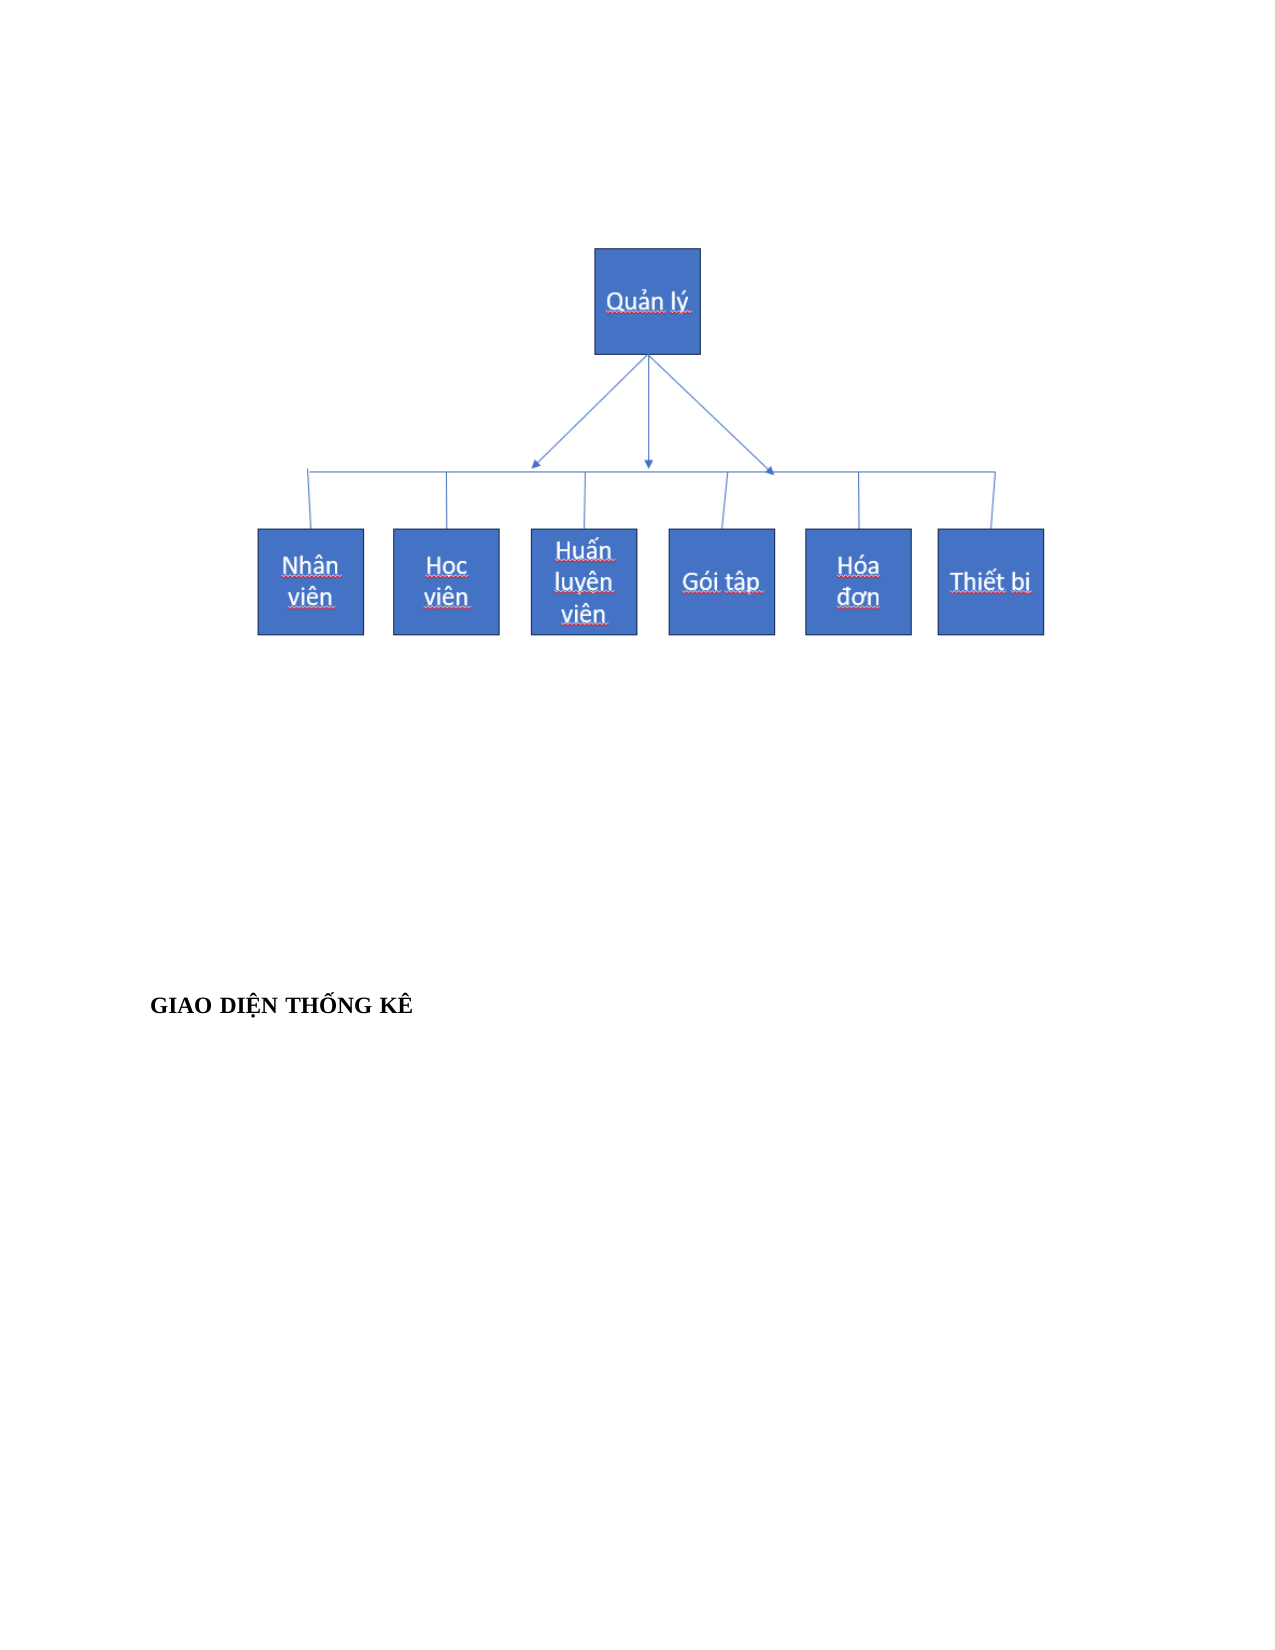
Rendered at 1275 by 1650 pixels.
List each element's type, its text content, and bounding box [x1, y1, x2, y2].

picture [150, 150, 1125, 809]
text giao diện thống kê [150, 986, 1125, 1019]
